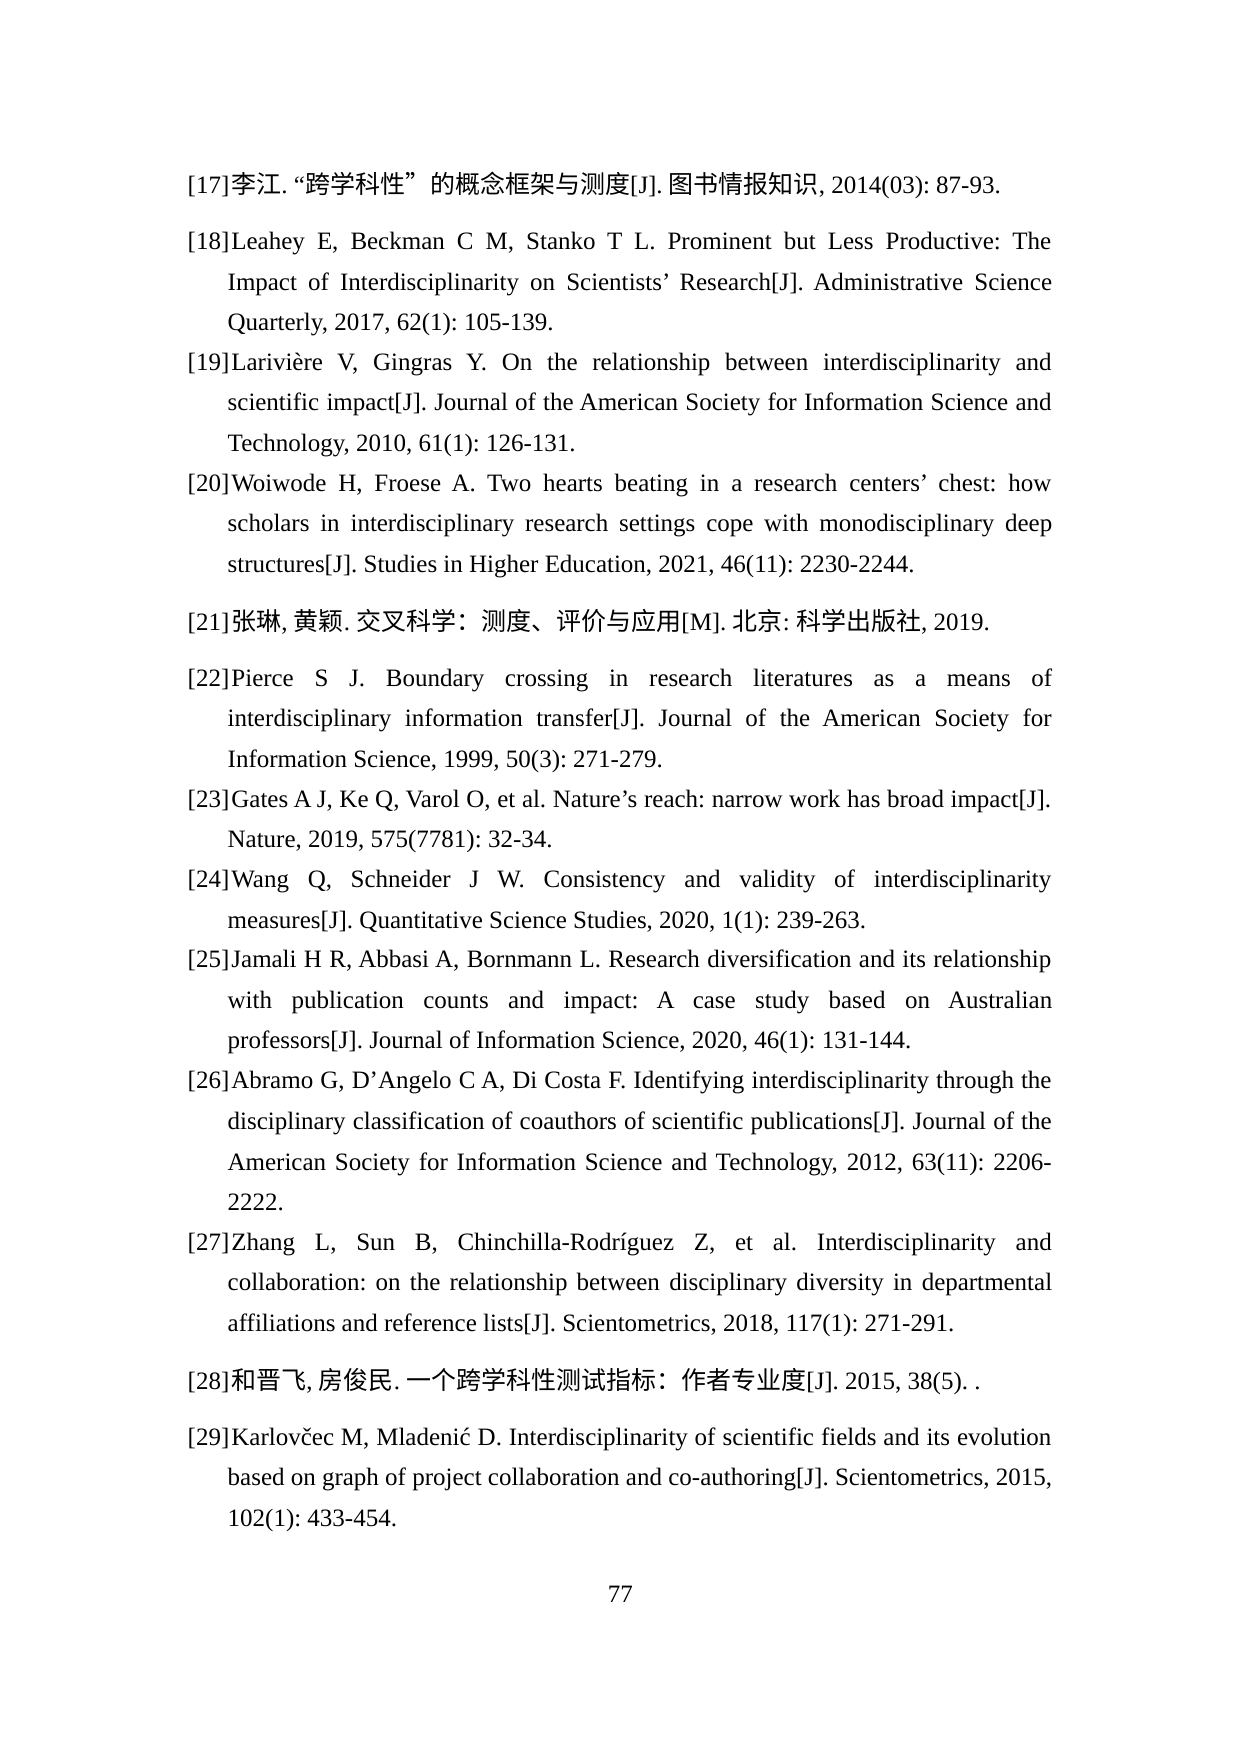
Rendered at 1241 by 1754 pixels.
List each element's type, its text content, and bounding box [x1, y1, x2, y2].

text [24] Wang Q, Schneider J W. Consistency and validity of interdisciplinarity measures[J]. Quantitative Science Studies, 2020, 1(1): 239-263. [187, 862, 1053, 935]
text [26] Abramo G, D’Angelo C A, Di Costa F. Identifying interdisciplinarity through the disciplinary classification of coauthors of scientific publications[J]. Journal of the American Society for Information Science and Technology, 2012, 63(11): 2206-2222. [187, 1063, 1053, 1218]
text [25] Jamali H R, Abbasi A, Bornmann L. Research diversification and its relationship with publication counts and impact: A case study based on Australian professors[J]. Journal of Information Science, 2020, 46(1): 131-144. [187, 942, 1053, 1056]
text [28] 和晋飞, 房俊民. 一个跨学科性测试指标：作者专业度[J]. 2015, 38(5). . [187, 1346, 1053, 1411]
text [20] Woiwode H, Froese A. Two hearts beating in a research centers’ chest: how scholars in interdisciplinary research settings cope with monodisciplinary deep structures[J]. Studies in Higher Education, 2021, 46(11): 2230-2244. [187, 466, 1053, 580]
text [19] Larivière V, Gingras Y. On the relationship between interdisciplinarity and scientific impact[J]. Journal of the American Society for Information Science and Technology, 2010, 61(1): 126-131. [187, 345, 1053, 459]
text [23] Gates A J, Ke Q, Varol O, et al. Nature’s reach: narrow work has broad impact[J]. Nature, 2019, 575(7781): 32-34. [187, 782, 1053, 855]
text [17] 李江. “跨学科性”的概念框架与测度[J]. 图书情报知识, 2014(03): 87-93. [187, 150, 1053, 215]
text [21] 张琳, 黄颖. 交叉科学：测度、评价与应用[M]. 北京: 科学出版社, 2019. [187, 587, 1053, 652]
text [29] Karlovčec M, Mladenić D. Interdisciplinarity of scientific fields and its evolution based on graph of project collaboration and co-authoring[J]. Scientometrics, 2015, 102(1): 433-454. [187, 1420, 1053, 1534]
text [22] Pierce S J. Boundary crossing in research literatures as a means of interdisciplinary information transfer[J]. Journal of the American Society for Information Science, 1999, 50(3): 271-279. [187, 661, 1053, 775]
text [27] Zhang L, Sun B, Chinchilla-Rodríguez Z, et al. Interdisciplinarity and collaboration: on the relationship between disciplinary diversity in departmental affiliations and reference lists[J]. Scientometrics, 2018, 117(1): 271-291. [187, 1225, 1053, 1339]
text [18] Leahey E, Beckman C M, Stanko T L. Prominent but Less Productive: The Impact of Interdisciplinarity on Scientists’ Research[J]. Administrative Science Quarterly, 2017, 62(1): 105-139. [187, 224, 1053, 338]
